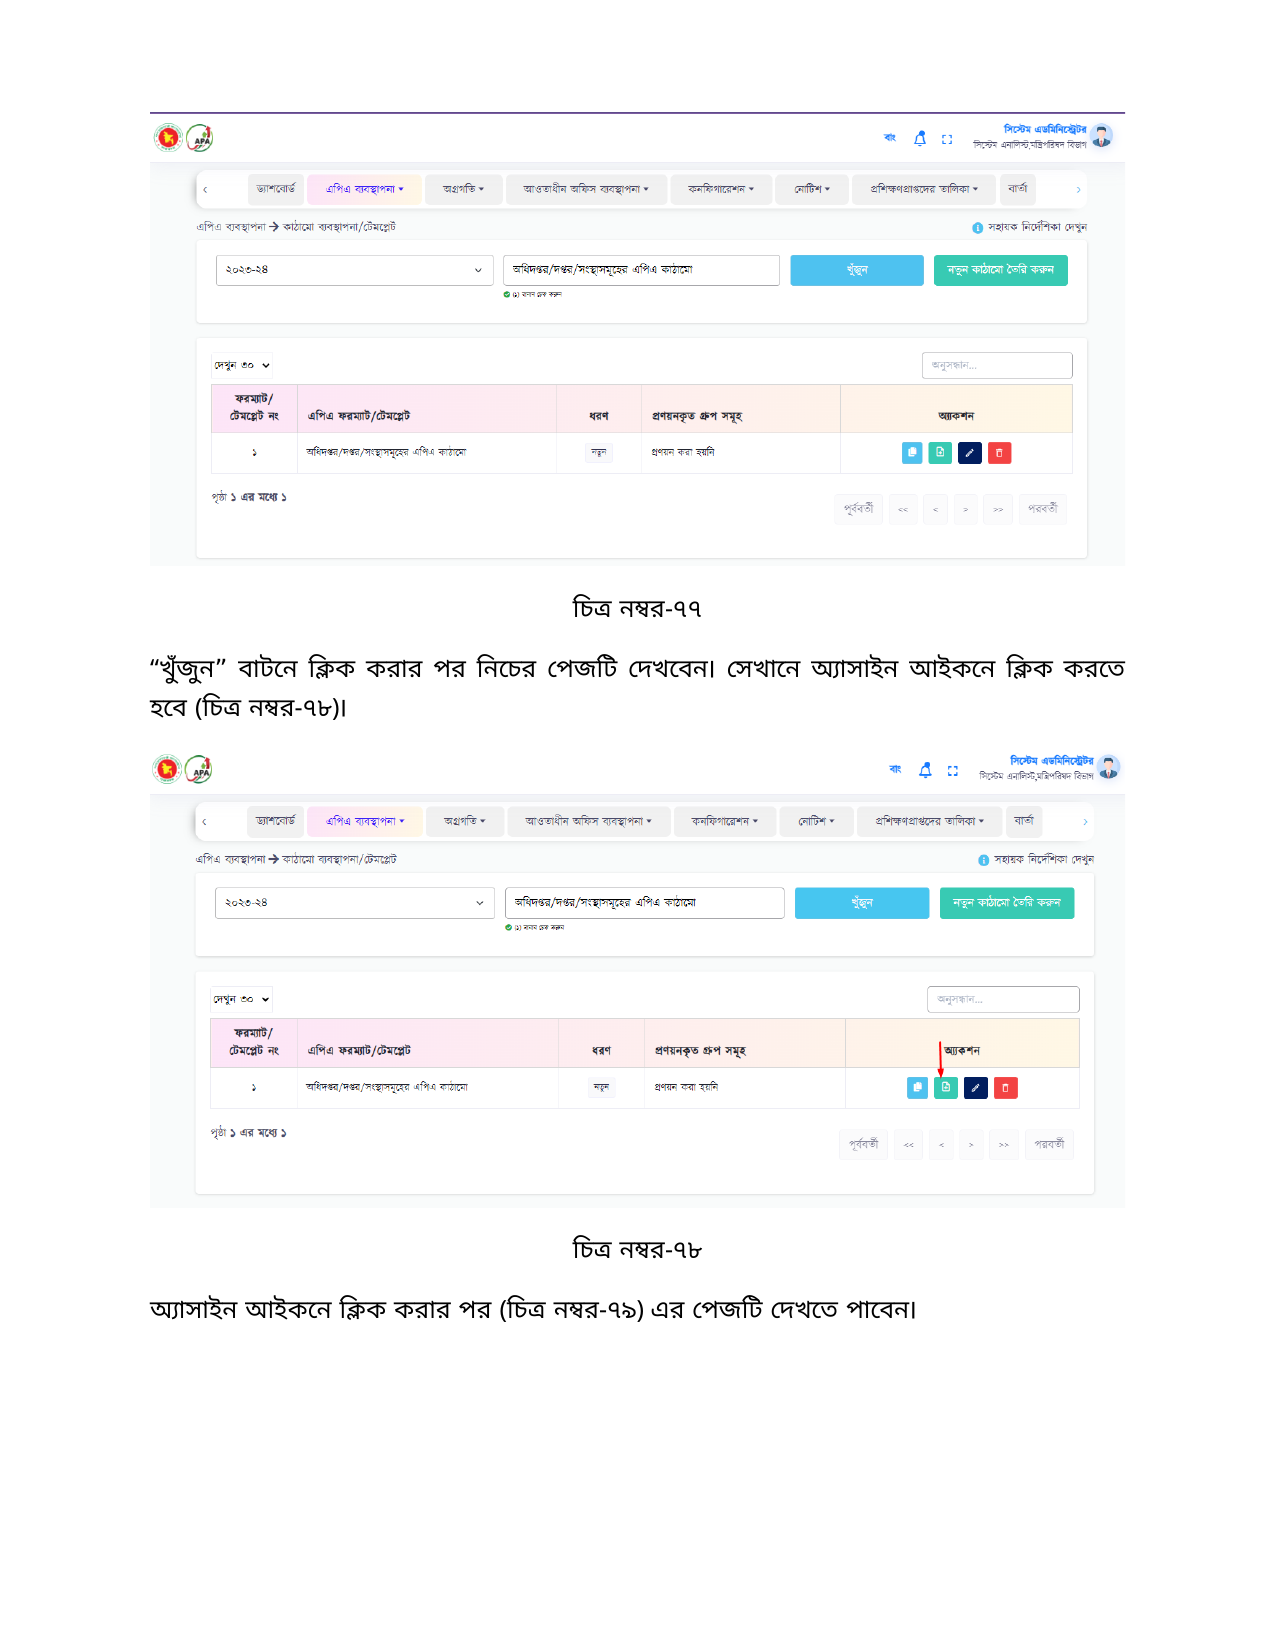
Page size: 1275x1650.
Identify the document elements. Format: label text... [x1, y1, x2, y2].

picture [150, 750, 1125, 1208]
text চিত্র নম্বর-৭৮ [150, 1232, 1125, 1266]
text চিত্র নম্বর-৭৭ [150, 591, 1125, 625]
text অ্যাসাইন আইকনে ক্লিক করার পর (চিত্র নম্বর-৭৯) এর পেজটি দেখতে পাবেন। [150, 1292, 1125, 1326]
text “খুঁজুন” বাটনে ক্লিক করার পর নিচের পেজটি দেখবেন। সেখানে অ্যাসাইন আইকনে ক্লিক করতে হবে (চিত্র নম্বর-৭৮)। [150, 651, 1125, 724]
picture [150, 112, 1125, 566]
